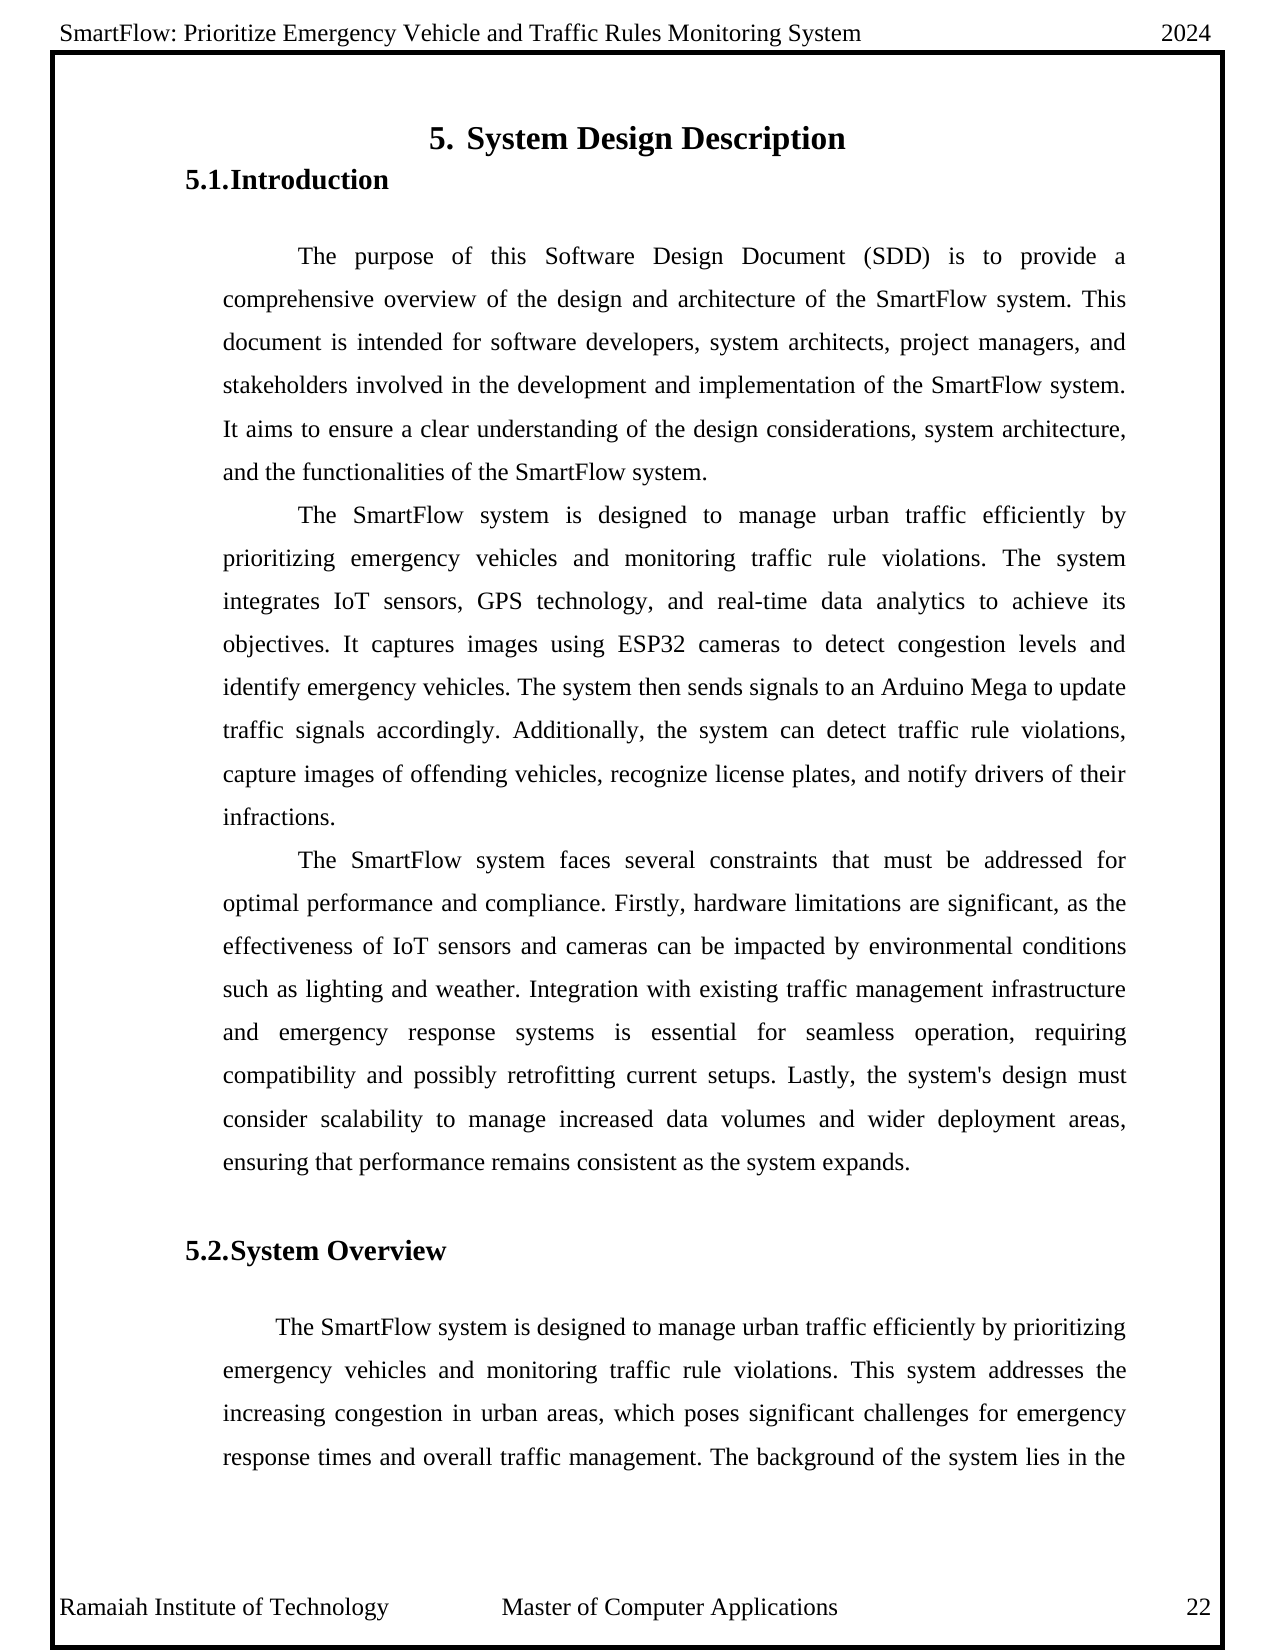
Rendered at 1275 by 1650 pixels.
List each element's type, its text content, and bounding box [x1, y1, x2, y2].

text The SmartFlow system faces several constraints that must be addressed for optimal performance and compliance. Firstly, hardware limitations are significant, as the effectiveness of IoT sensors and cameras can be impacted by environmental conditions such as lighting and weather. Integration with existing traffic management infrastructure and emergency response systems is essential for seamless operation, requiring compatibility and possibly retrofitting current setups. Lastly, the system's design must consider scalability to manage increased data volumes and wider deployment areas, ensuring that performance remains consistent as the system expands. [223, 845, 1127, 1176]
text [223, 1312, 1127, 1470]
text The purpose of this Software Design Document (SDD) is to provide a comprehensive overview of the design and architecture of the SmartFlow system. This document is intended for software developers, system architects, project managers, and stakeholders involved in the development and implementation of the SmartFlow system. It aims to ensure a clear understanding of the design considerations, system architecture, and the functionalities of the SmartFlow system. [223, 241, 1127, 486]
subtitle Introduction [185, 162, 1127, 196]
subtitle System Design Description [148, 118, 1127, 156]
subtitle System Overview [185, 1233, 1127, 1267]
text The SmartFlow system is designed to manage urban traffic efficiently by prioritizing emergency vehicles and monitoring traffic rule violations. The system integrates IoT sensors, GPS technology, and real-time data analytics to achieve its objectives. It captures images using ESP32 cameras to detect congestion levels and identify emergency vehicles. The system then sends signals to an Arduino Mega to update traffic signals accordingly. Additionally, the system can detect traffic rule violations, capture images of offending vehicles, recognize license plates, and notify drivers of their infractions. [223, 500, 1127, 831]
